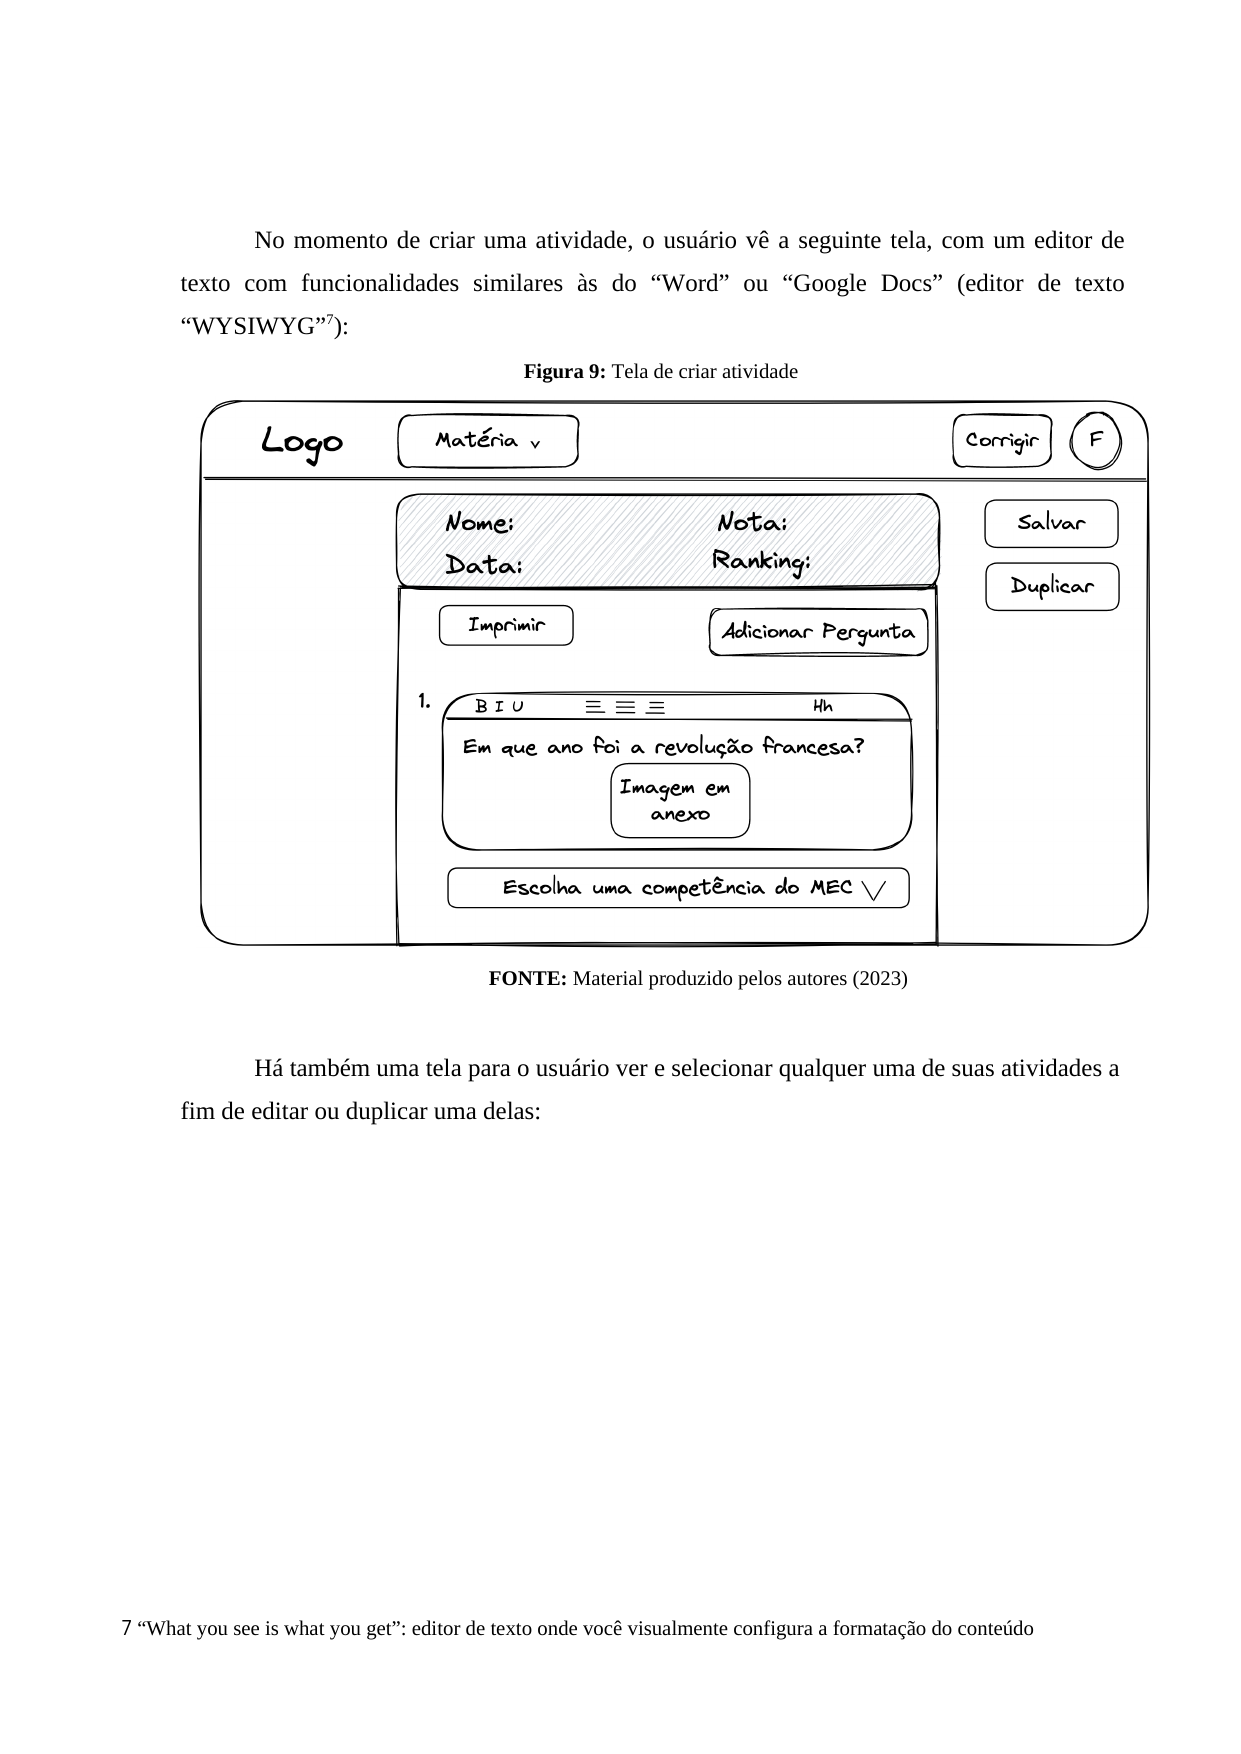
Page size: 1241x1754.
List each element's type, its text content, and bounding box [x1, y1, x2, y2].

text Figura 9: Tela de criar atividade [196, 358, 1125, 396]
text FONTE: Material produzido pelos autores (2023) [196, 966, 1125, 989]
text No momento de criar uma atividade, o usuário vê a seguinte tela, com um editor de texto com funcionalidades similares às do “Word” ou “Google Docs” (editor de texto “WYSIWYG”): [180, 225, 1125, 340]
picture [196, 396, 1153, 948]
text Há também uma tela para o usuário ver e selecionar qualquer uma de suas atividades a fim de editar ou duplicar uma delas: [180, 1053, 1125, 1125]
